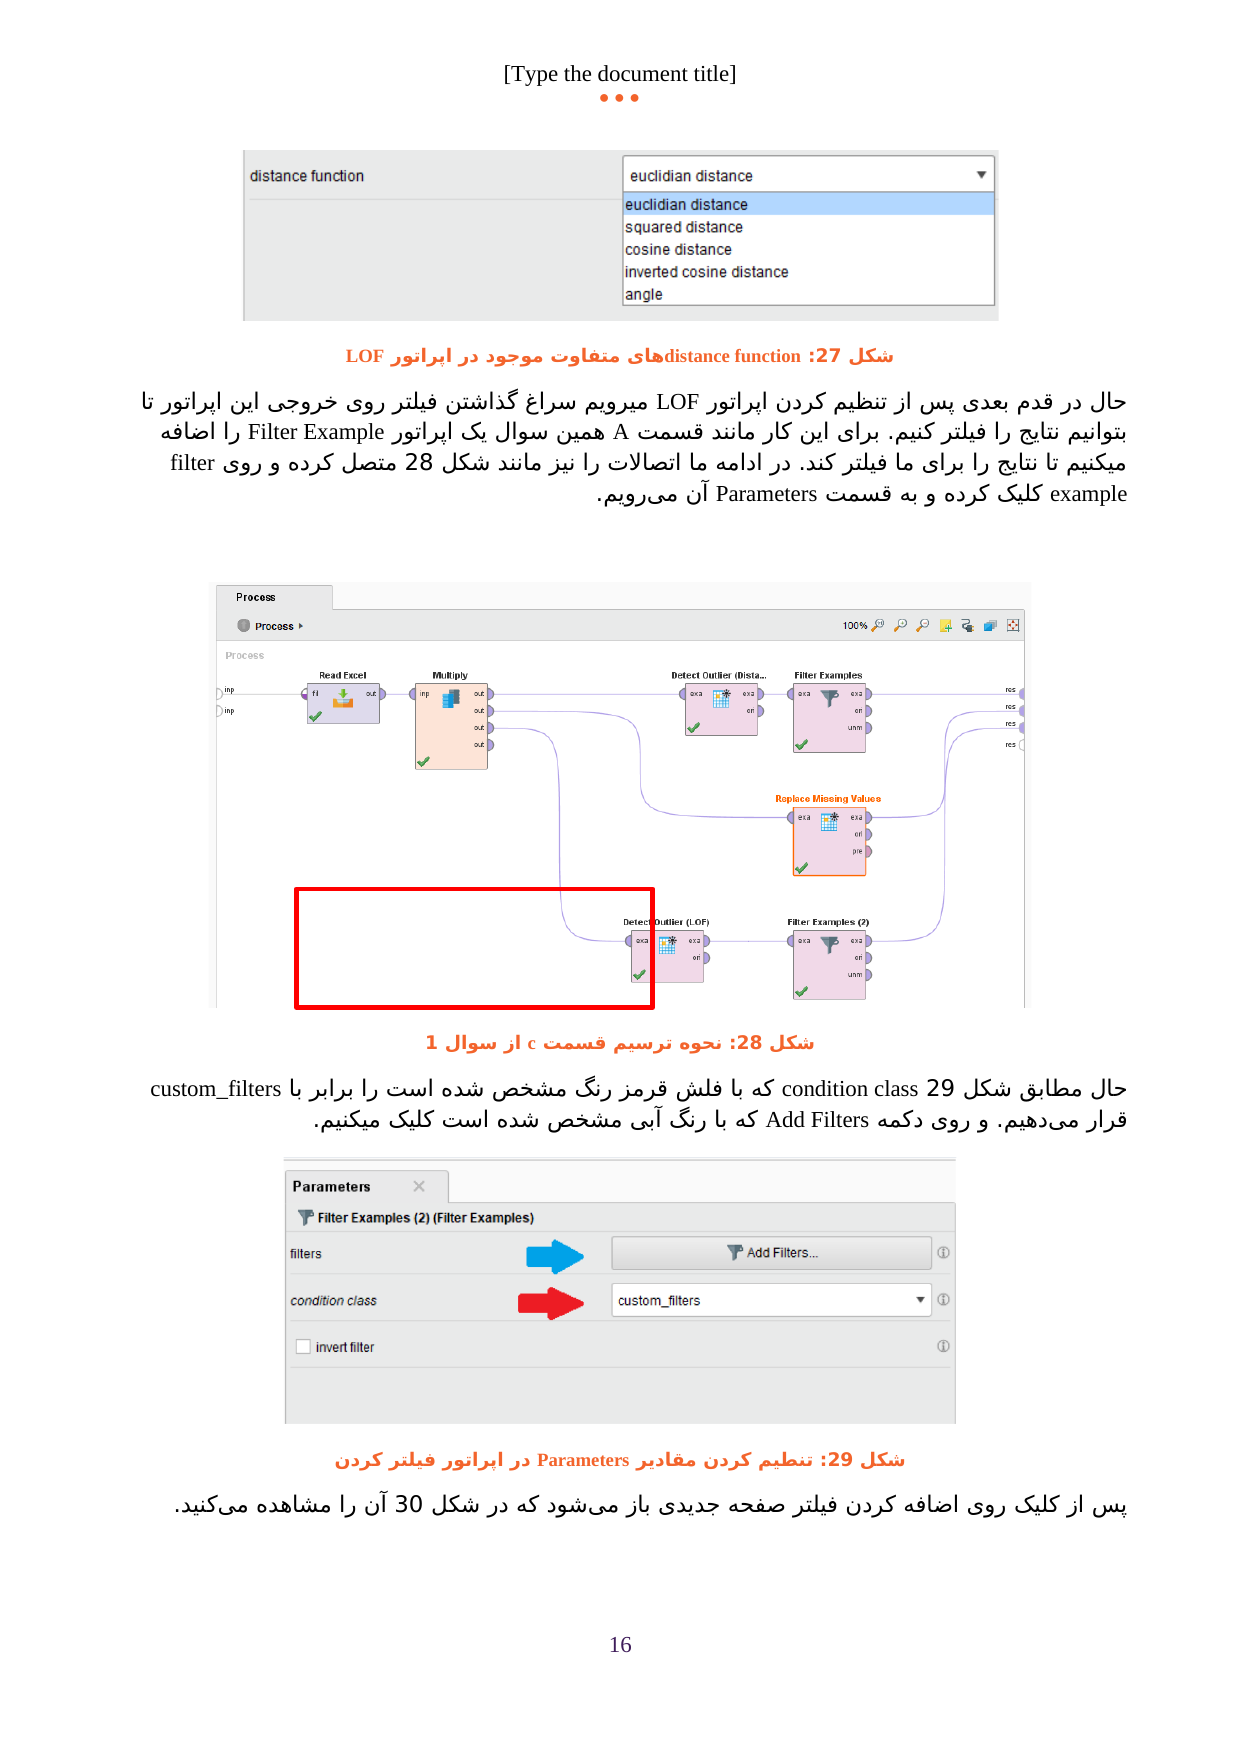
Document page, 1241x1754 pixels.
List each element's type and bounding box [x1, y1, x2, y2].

picture [299, 891, 650, 1005]
picture [241, 150, 999, 321]
picture [208, 582, 1032, 1008]
picture [283, 1157, 957, 1424]
